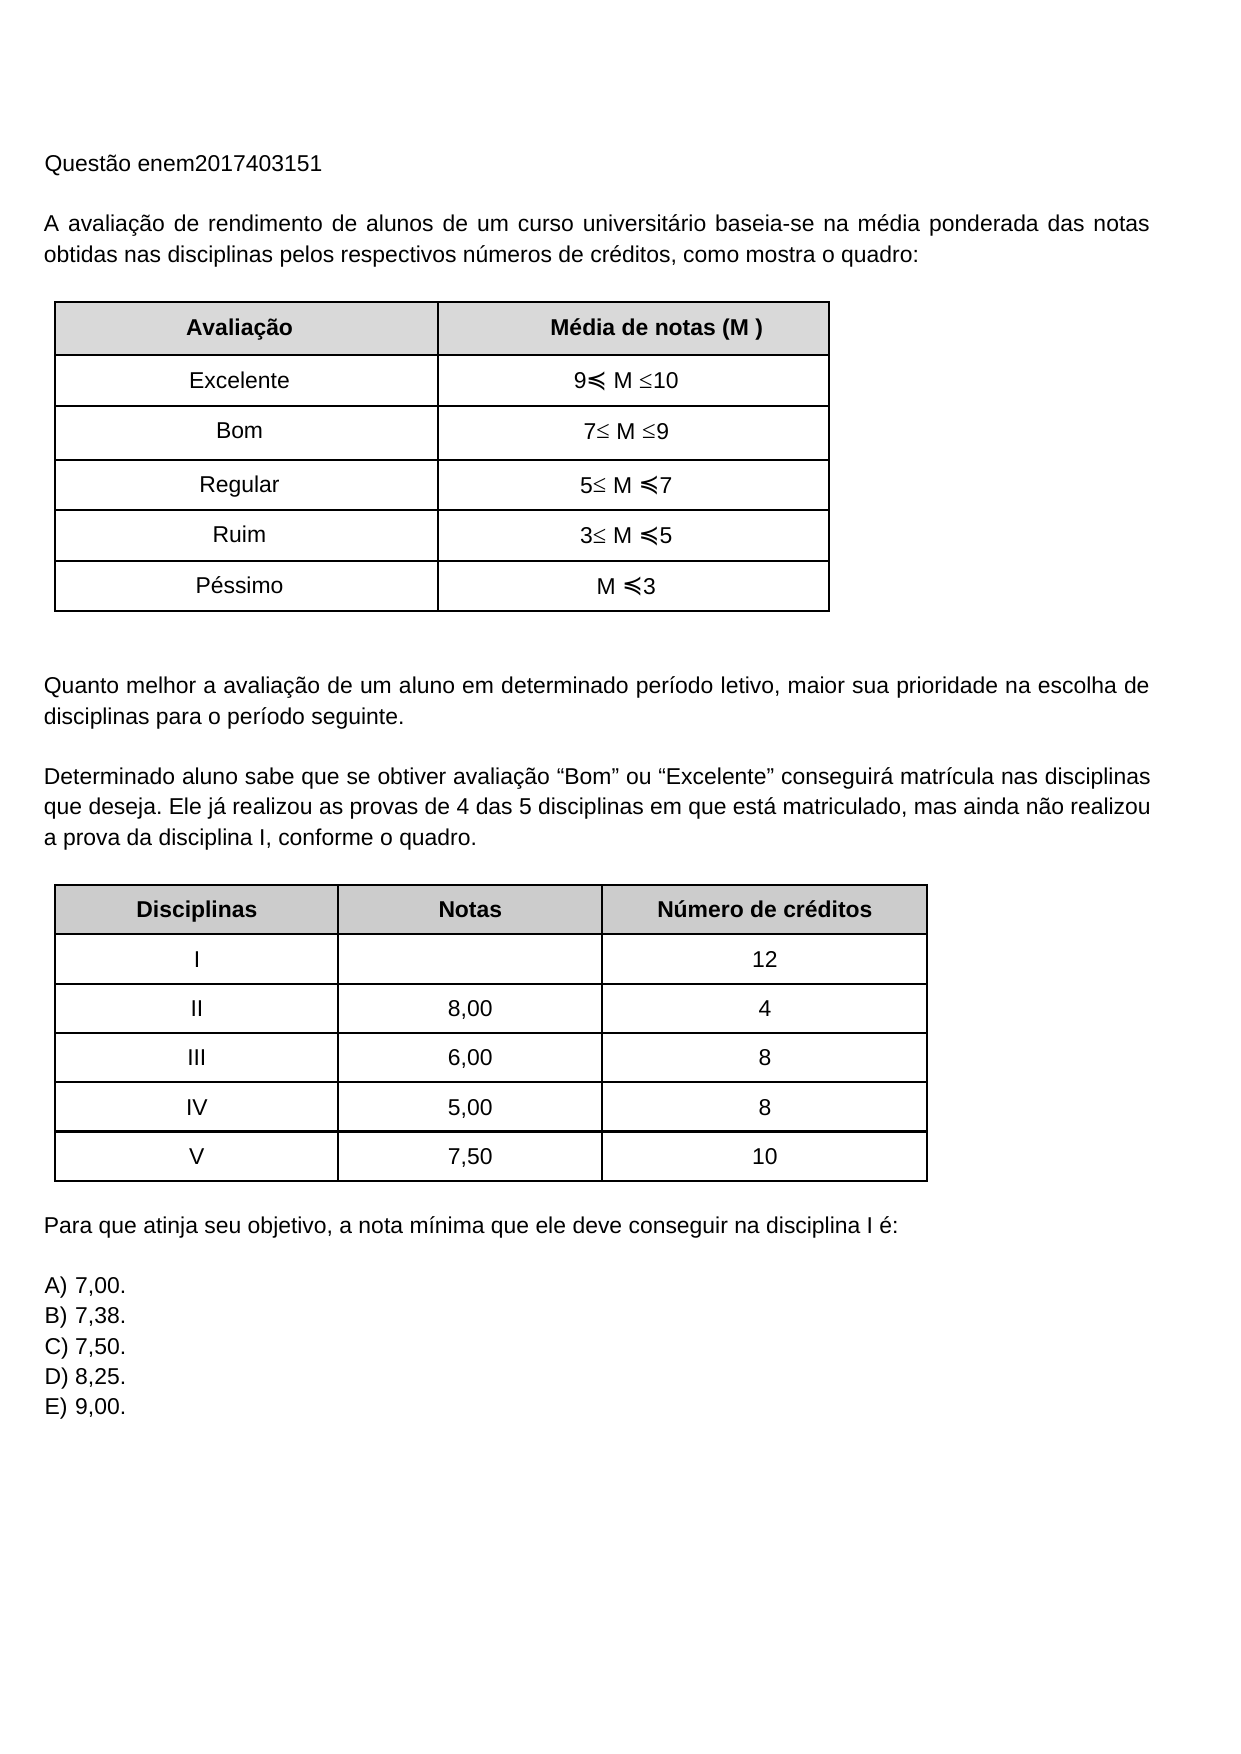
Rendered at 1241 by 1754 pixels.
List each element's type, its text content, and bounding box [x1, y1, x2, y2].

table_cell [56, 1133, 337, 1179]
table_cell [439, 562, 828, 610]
text Para que atinja seu objetivo, a nota mínima que ele deve conseguir na disciplina I é: [44, 1212, 1151, 1238]
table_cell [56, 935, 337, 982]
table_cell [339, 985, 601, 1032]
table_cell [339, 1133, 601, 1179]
list 9,00. [44, 1393, 1151, 1419]
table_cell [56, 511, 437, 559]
list 7,50. [44, 1333, 1151, 1359]
list 7,38. [44, 1302, 1151, 1329]
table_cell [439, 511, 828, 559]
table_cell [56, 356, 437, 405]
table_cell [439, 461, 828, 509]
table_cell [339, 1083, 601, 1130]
list 8,25. [44, 1363, 1151, 1389]
text Determinado aluno sabe que se obtiver avaliação “Bom” ou “Excelente” conseguirá matrícula nas disciplinas que deseja. Ele já realizou as provas de 4 das 5 disciplinas em que está matriculado, mas ainda não realizou a prova da disciplina I, conforme o quadro. [44, 763, 1151, 850]
text Quanto melhor a avaliação de um aluno em determinado período letivo, maior sua prioridade na escolha de disciplinas para o período seguinte. [44, 672, 1151, 729]
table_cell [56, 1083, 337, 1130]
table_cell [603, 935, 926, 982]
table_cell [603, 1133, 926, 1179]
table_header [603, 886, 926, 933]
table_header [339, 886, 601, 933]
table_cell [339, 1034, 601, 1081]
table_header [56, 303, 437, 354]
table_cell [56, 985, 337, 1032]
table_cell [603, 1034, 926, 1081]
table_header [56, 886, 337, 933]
list 7,00. [44, 1272, 1151, 1299]
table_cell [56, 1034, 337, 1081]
text A avaliação de rendimento de alunos de um curso universitário baseia-se na média ponderada das notas obtidas nas disciplinas pelos respectivos números de créditos, como mostra o quadro: [44, 210, 1151, 267]
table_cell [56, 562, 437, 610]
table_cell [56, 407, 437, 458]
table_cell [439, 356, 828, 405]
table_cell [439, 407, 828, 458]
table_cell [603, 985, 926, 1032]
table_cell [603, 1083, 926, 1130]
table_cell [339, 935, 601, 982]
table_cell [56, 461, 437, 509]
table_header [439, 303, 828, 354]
text Questão enem2017403151 [44, 150, 1151, 176]
